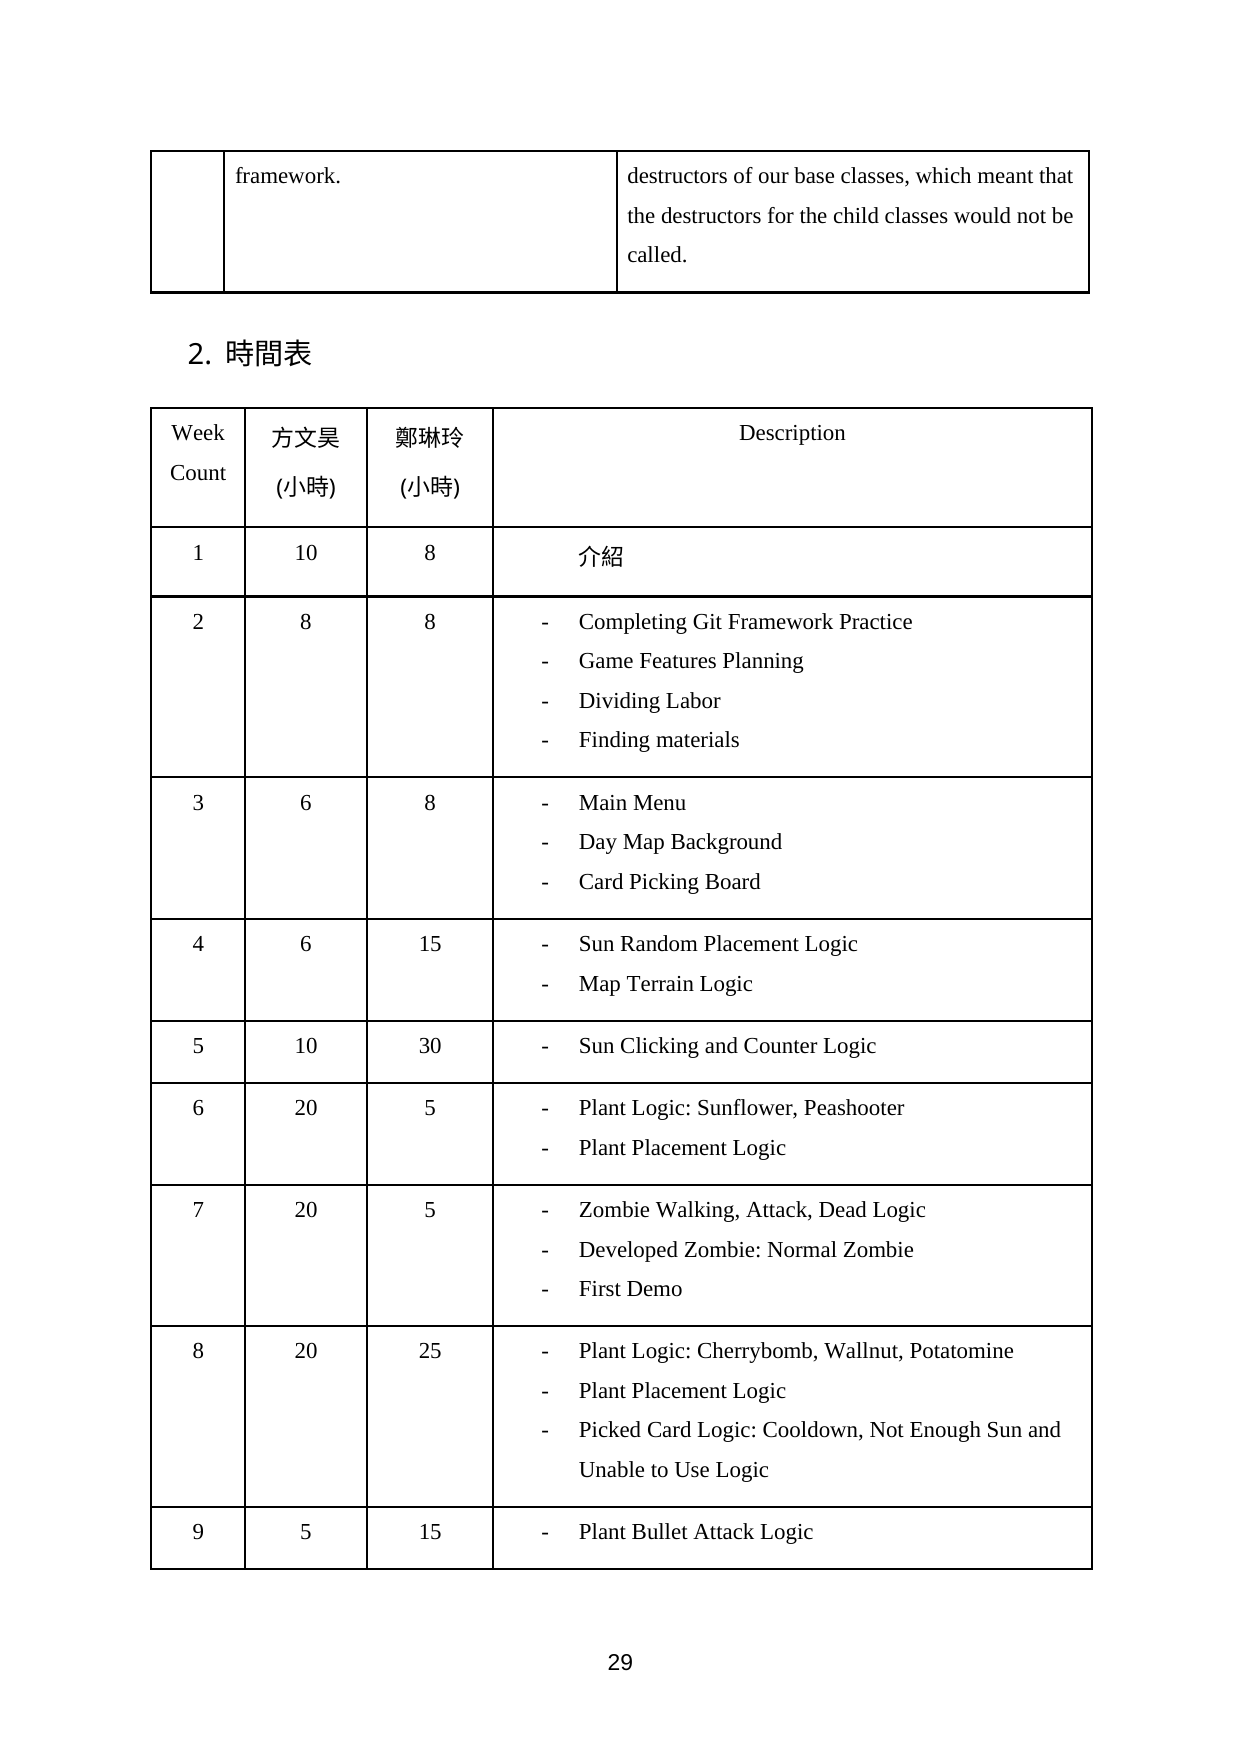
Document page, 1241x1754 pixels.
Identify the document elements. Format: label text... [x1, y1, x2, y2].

table_cell Completing Git Framework Practice Game Features Planning Dividing Labor Finding materials [494, 598, 1091, 776]
table_cell 8 [152, 1327, 244, 1506]
table_cell 5 [152, 1022, 244, 1082]
table_cell 3 [152, 778, 244, 918]
subtitle 時間表 [187, 331, 1090, 373]
table_cell 8 [368, 778, 492, 918]
table_cell 30 [368, 1022, 492, 1082]
table_cell 9 [152, 1508, 244, 1568]
table_cell 1 [152, 528, 244, 595]
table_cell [494, 1508, 1091, 1568]
table_cell 5 [368, 1084, 492, 1184]
table_cell 7 [152, 1186, 244, 1325]
table_cell Plant Logic: Sunflower, Peashooter Plant Placement Logic [494, 1084, 1091, 1184]
table_header Week Count [152, 409, 244, 526]
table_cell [225, 152, 616, 291]
table_cell 8 [368, 528, 492, 595]
table_cell 10 [246, 1022, 366, 1082]
table_header 方文昊 (小時) [246, 409, 366, 526]
table_cell 2 [152, 598, 244, 776]
table_cell 6 [246, 920, 366, 1019]
table_header 鄭琳玲 (小時) [368, 409, 492, 526]
table_cell 25 [368, 1327, 492, 1506]
table_cell 20 [246, 1186, 366, 1325]
table_cell 6 [152, 1084, 244, 1184]
table_cell Zombie Walking, Attack, Dead Logic Developed Zombie: Normal Zombie First Demo [494, 1186, 1091, 1325]
table_cell 8 [246, 598, 366, 776]
table_cell 10 [246, 528, 366, 595]
table_cell Main Menu Day Map Background Card Picking Board [494, 778, 1091, 918]
table_cell 5 [368, 1186, 492, 1325]
table_cell 15 [368, 920, 492, 1019]
table_cell 介紹 [494, 528, 1091, 595]
table_cell 4 [152, 920, 244, 1019]
table_cell 15 [368, 1508, 492, 1568]
table_cell 4 [152, 152, 223, 291]
table_cell Sun Clicking and Counter Logic [494, 1022, 1091, 1082]
table_cell Plant Logic: Cherrybomb, Wallnut, Potatomine Plant Placement Logic Picked Card Logic: Cooldown, Not Enough Sun and Unable to Use Logic [494, 1327, 1091, 1506]
table_cell Sun Random Placement Logic Map Terrain Logic [494, 920, 1091, 1019]
table_cell 5 [246, 1508, 366, 1568]
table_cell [618, 152, 1088, 291]
table_cell 8 [368, 598, 492, 776]
table_cell 20 [246, 1084, 366, 1184]
table_header Description [494, 409, 1091, 526]
table_cell 20 [246, 1327, 366, 1506]
table_cell 6 [246, 778, 366, 918]
